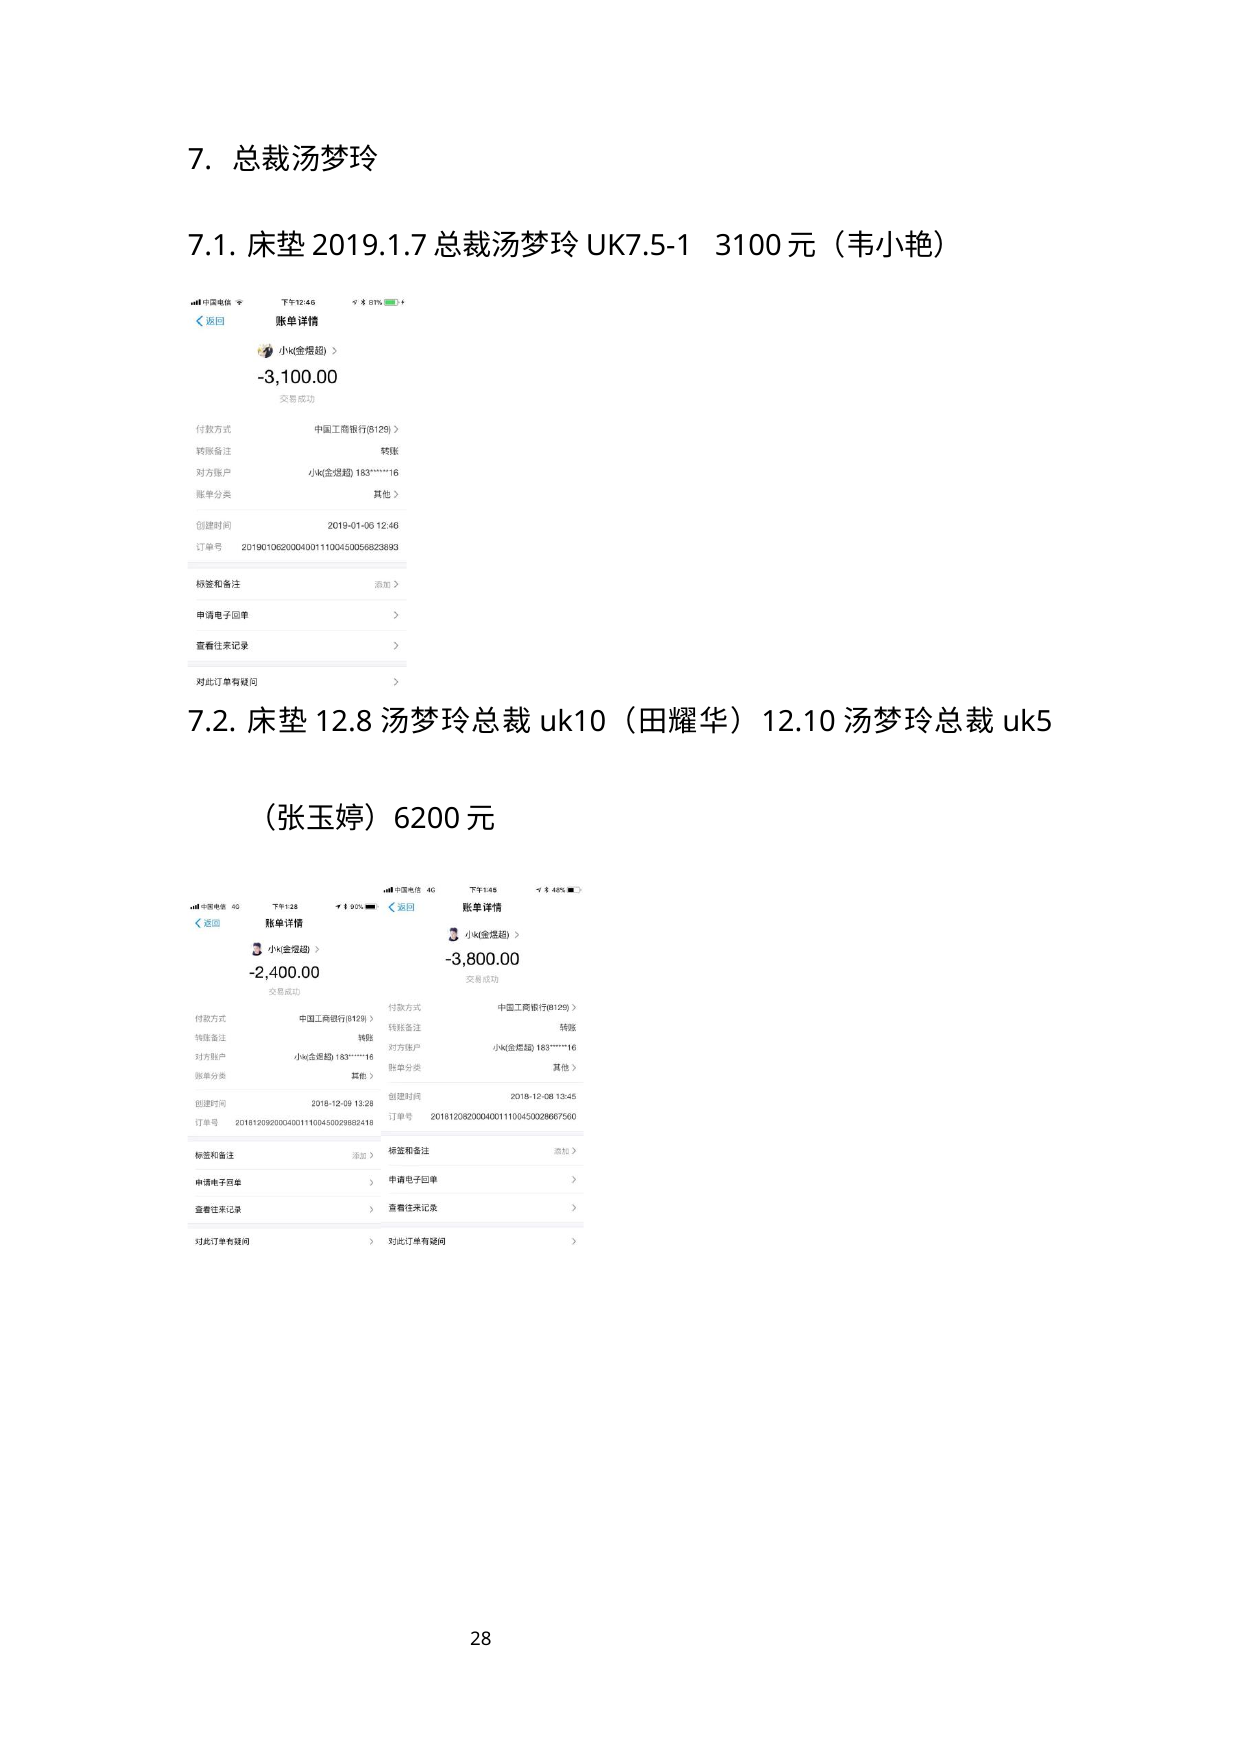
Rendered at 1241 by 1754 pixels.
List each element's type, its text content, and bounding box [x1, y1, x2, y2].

subtitle 总裁汤梦玲 [187, 124, 1053, 189]
picture [187, 296, 407, 687]
subtitle 床垫12.8汤梦玲总裁uk10（田耀华）12.10汤梦玲总裁uk5（张玉婷）6200元 [187, 686, 1053, 849]
subtitle 床垫2019.1.7总裁汤梦玲 UK7.5-1 3100元（韦小艳） [187, 210, 1053, 275]
picture [187, 884, 584, 1246]
